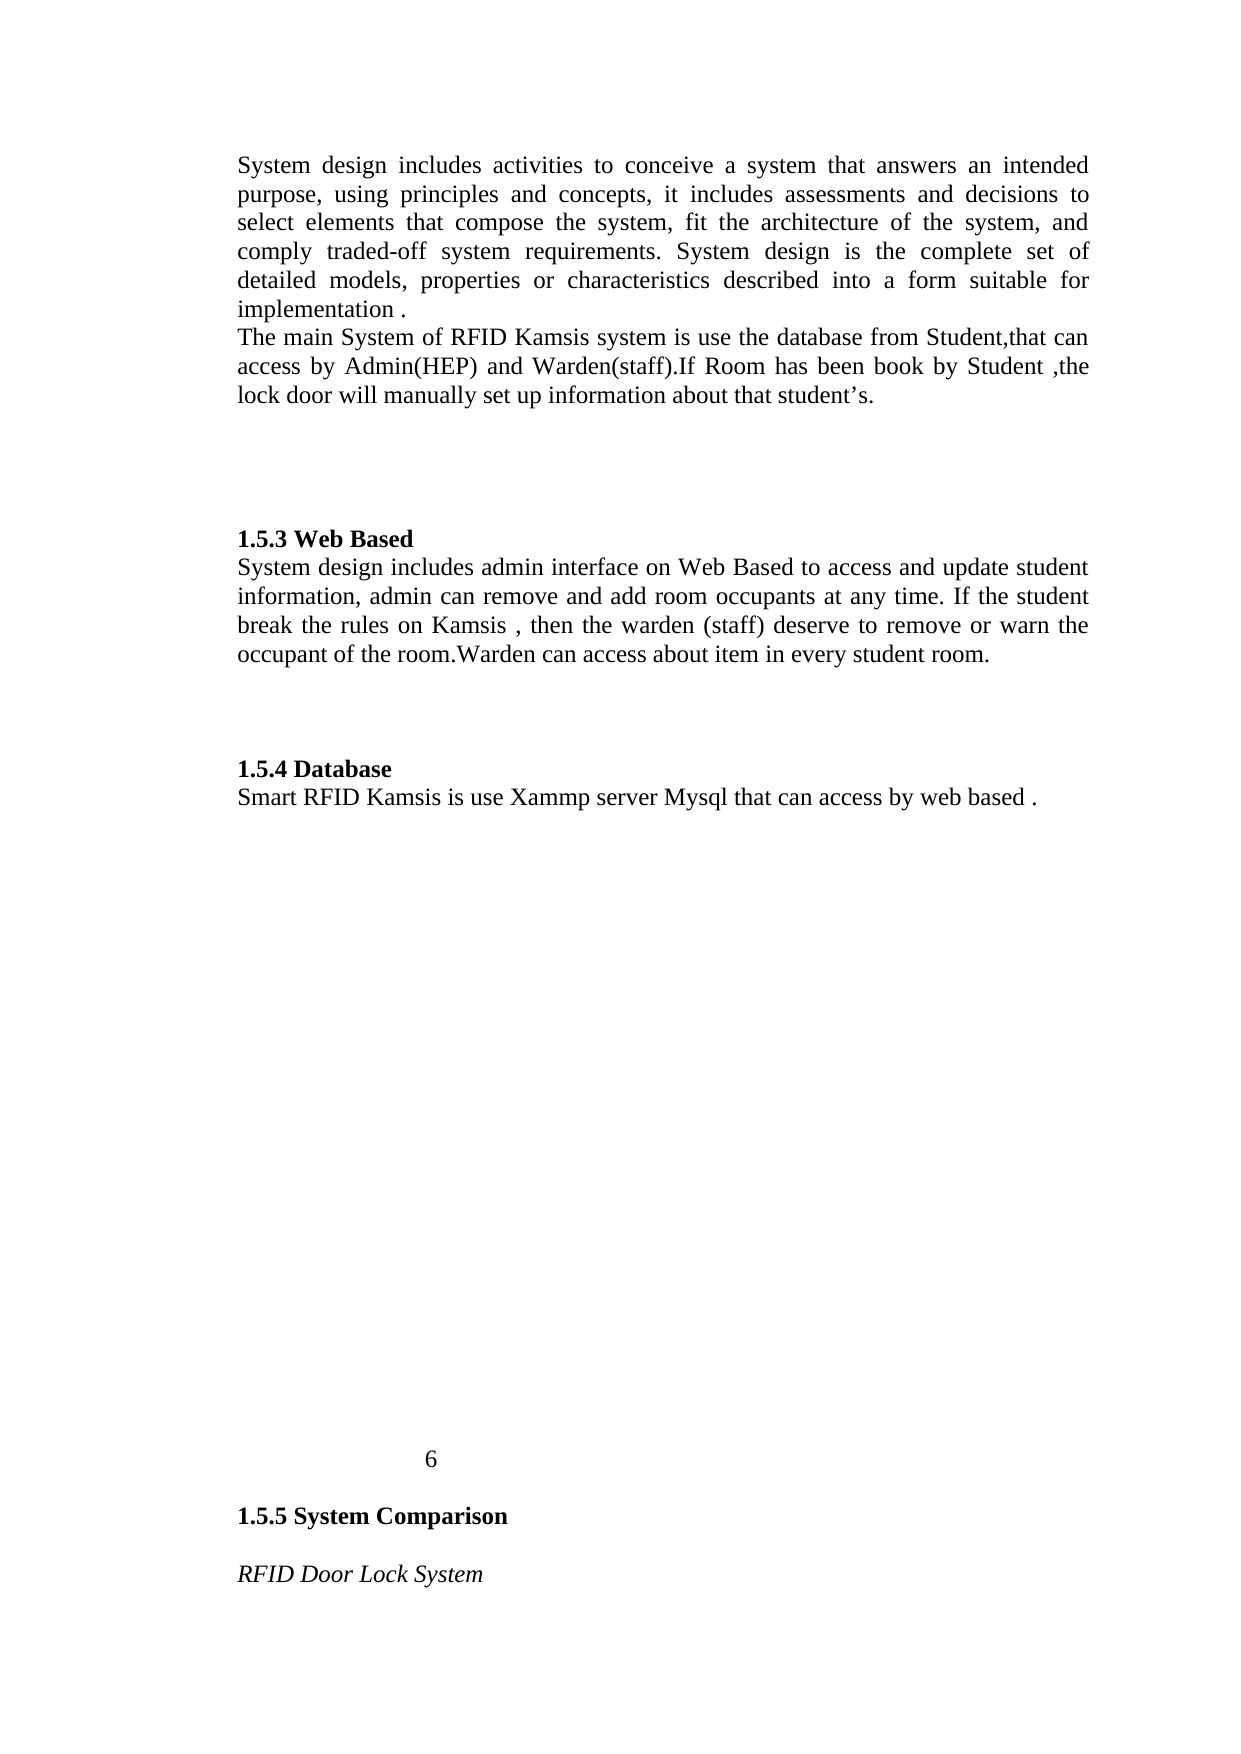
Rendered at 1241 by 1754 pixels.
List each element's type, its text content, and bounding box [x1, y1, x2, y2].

text 1.5.4 Database [237, 754, 1090, 782]
text The main System of RFID Kamsis system is use the database from Student,that can access by Admin(HEP) and Warden(staff).If Room has been book by Student ,the lock door will manually set up information about that student’s. [237, 322, 1090, 409]
text Smart RFID Kamsis is use Xammp server Mysql that can access by web based . [237, 782, 1090, 811]
text System design includes activities to conceive a system that answers an intended purpose, using principles and concepts, it includes assessments and decisions to select elements that compose the system, fit the architecture of the system, and comply traded-off system requirements. System design is the complete set of detailed models, properties or characteristics described into a form suitable for implementation . [237, 150, 1090, 322]
text 1.5.5 System Comparison [237, 1501, 1090, 1530]
text 6 [237, 1444, 1090, 1472]
text System design includes admin interface on Web Based to access and update student information, admin can remove and add room occupants at any time. If the student break the rules on Kamsis , then the warden (staff) deserve to remove or warn the occupant of the room.Warden can access about item in every student room. [237, 552, 1090, 667]
text RFID Door Lock System [237, 1559, 1090, 1587]
text 1.5.3 Web Based [237, 524, 1090, 552]
